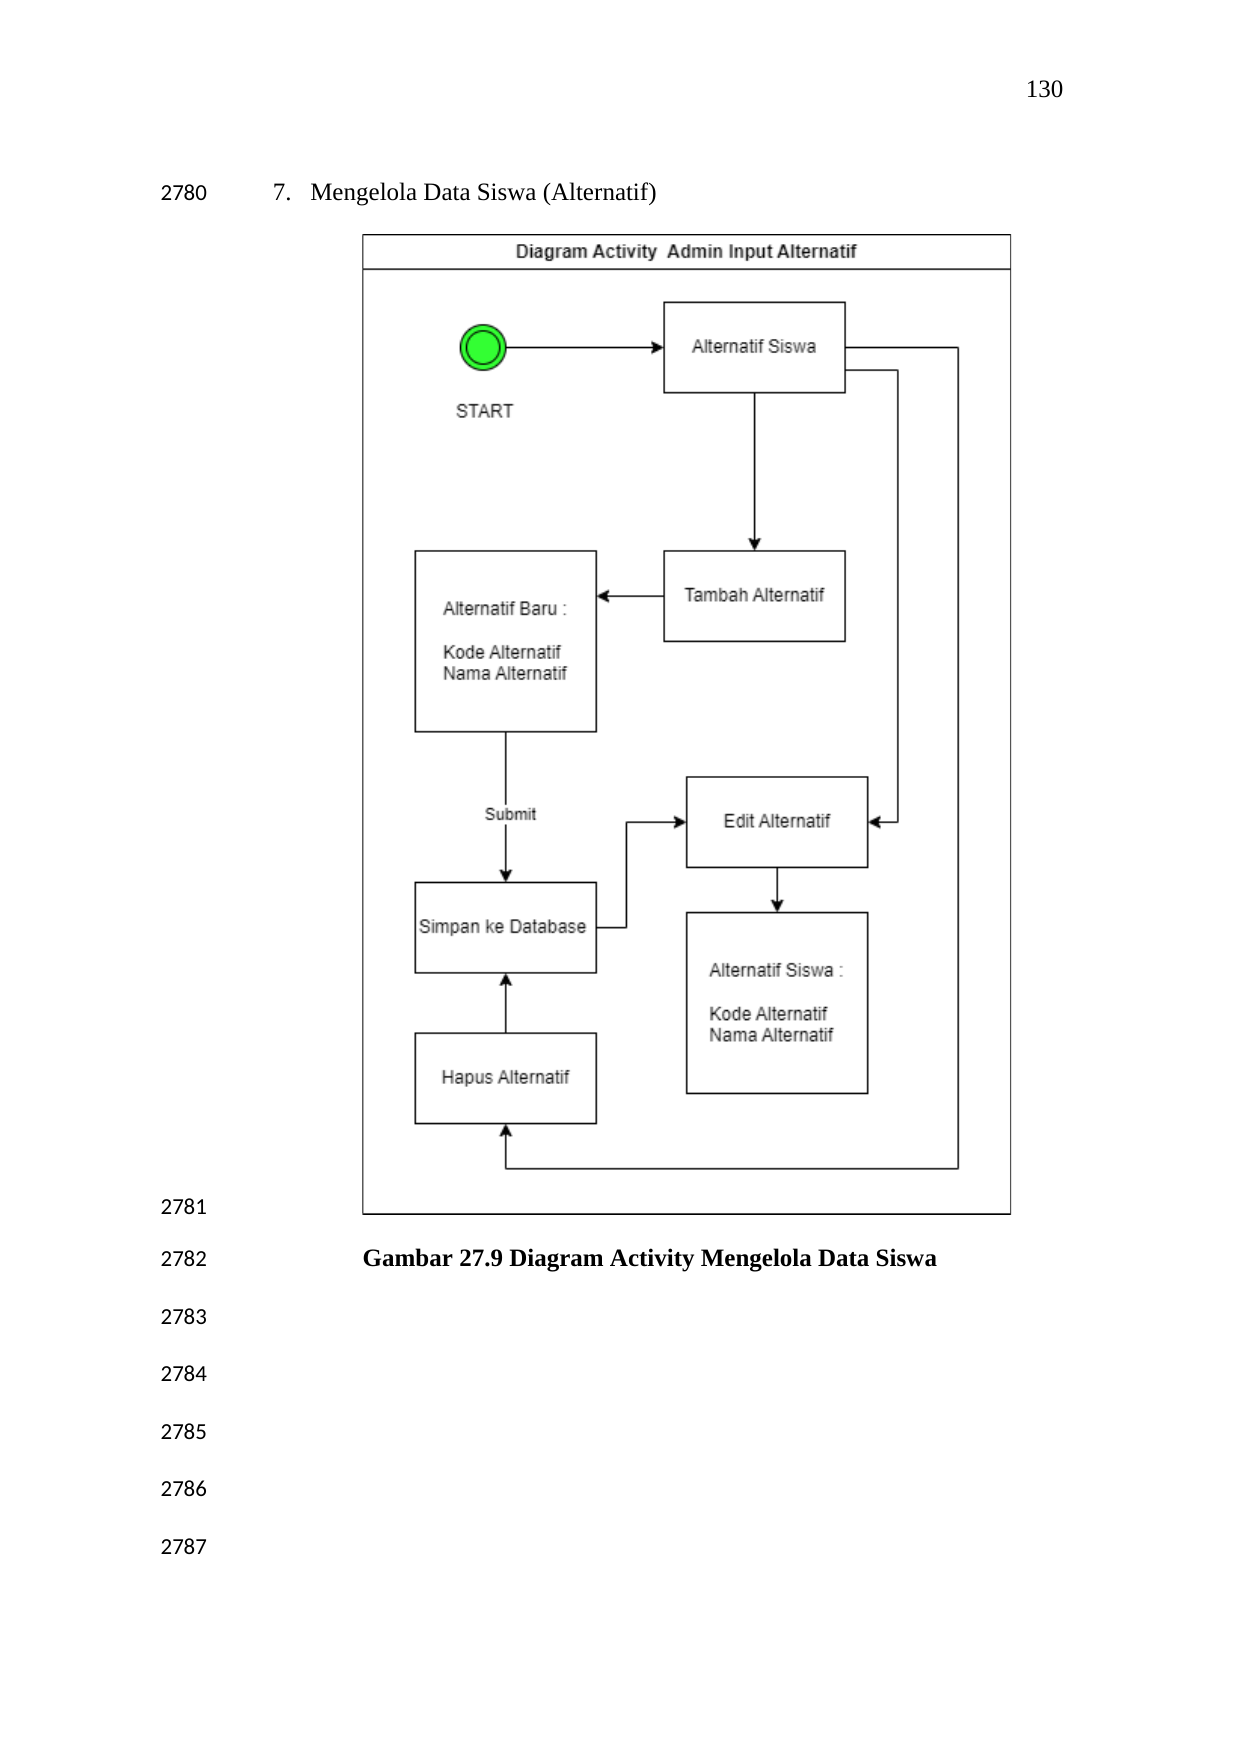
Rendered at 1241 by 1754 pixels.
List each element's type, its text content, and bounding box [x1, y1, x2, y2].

picture [362, 234, 1012, 1215]
list Mengelola Data Siswa (Alternatif) [273, 177, 1063, 206]
